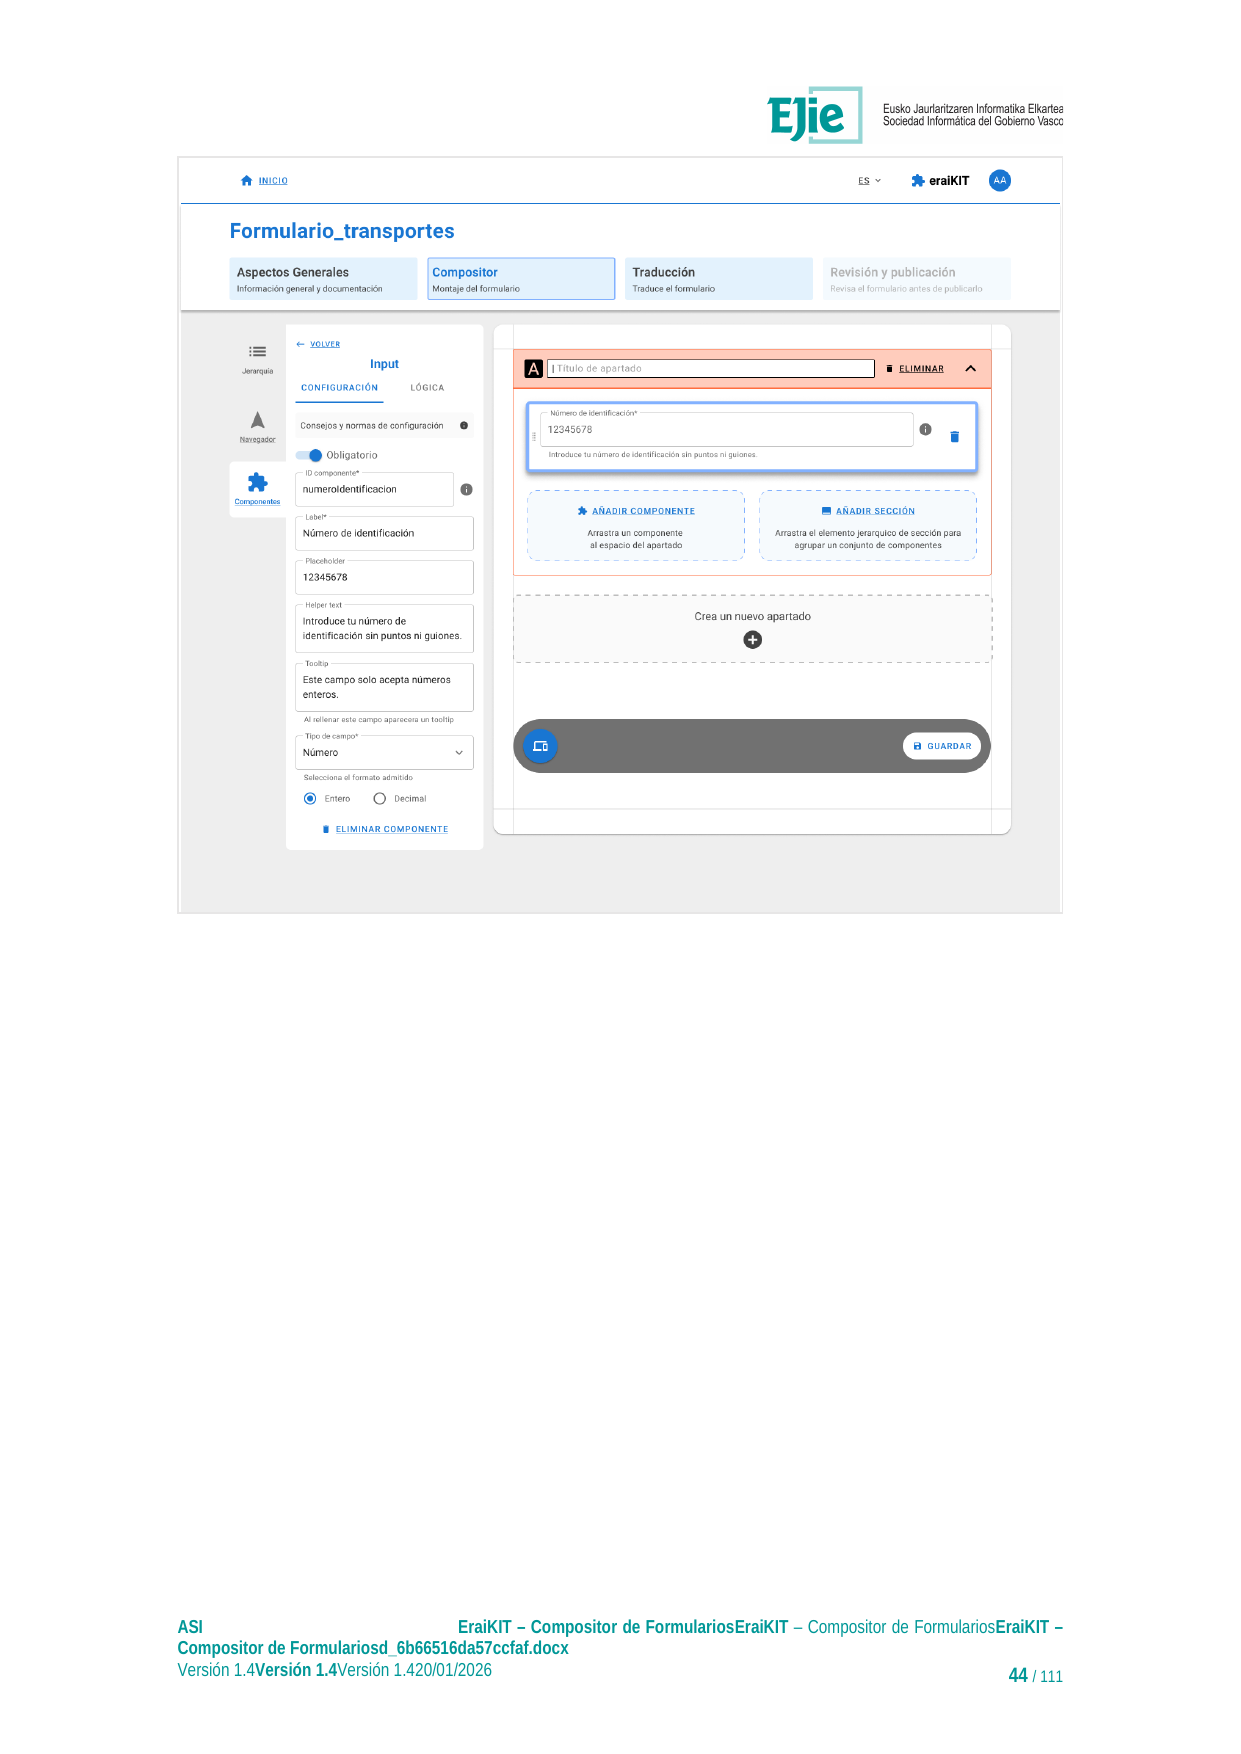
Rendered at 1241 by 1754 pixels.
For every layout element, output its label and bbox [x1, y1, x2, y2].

picture [767, 86, 1064, 144]
picture [179, 158, 1062, 912]
